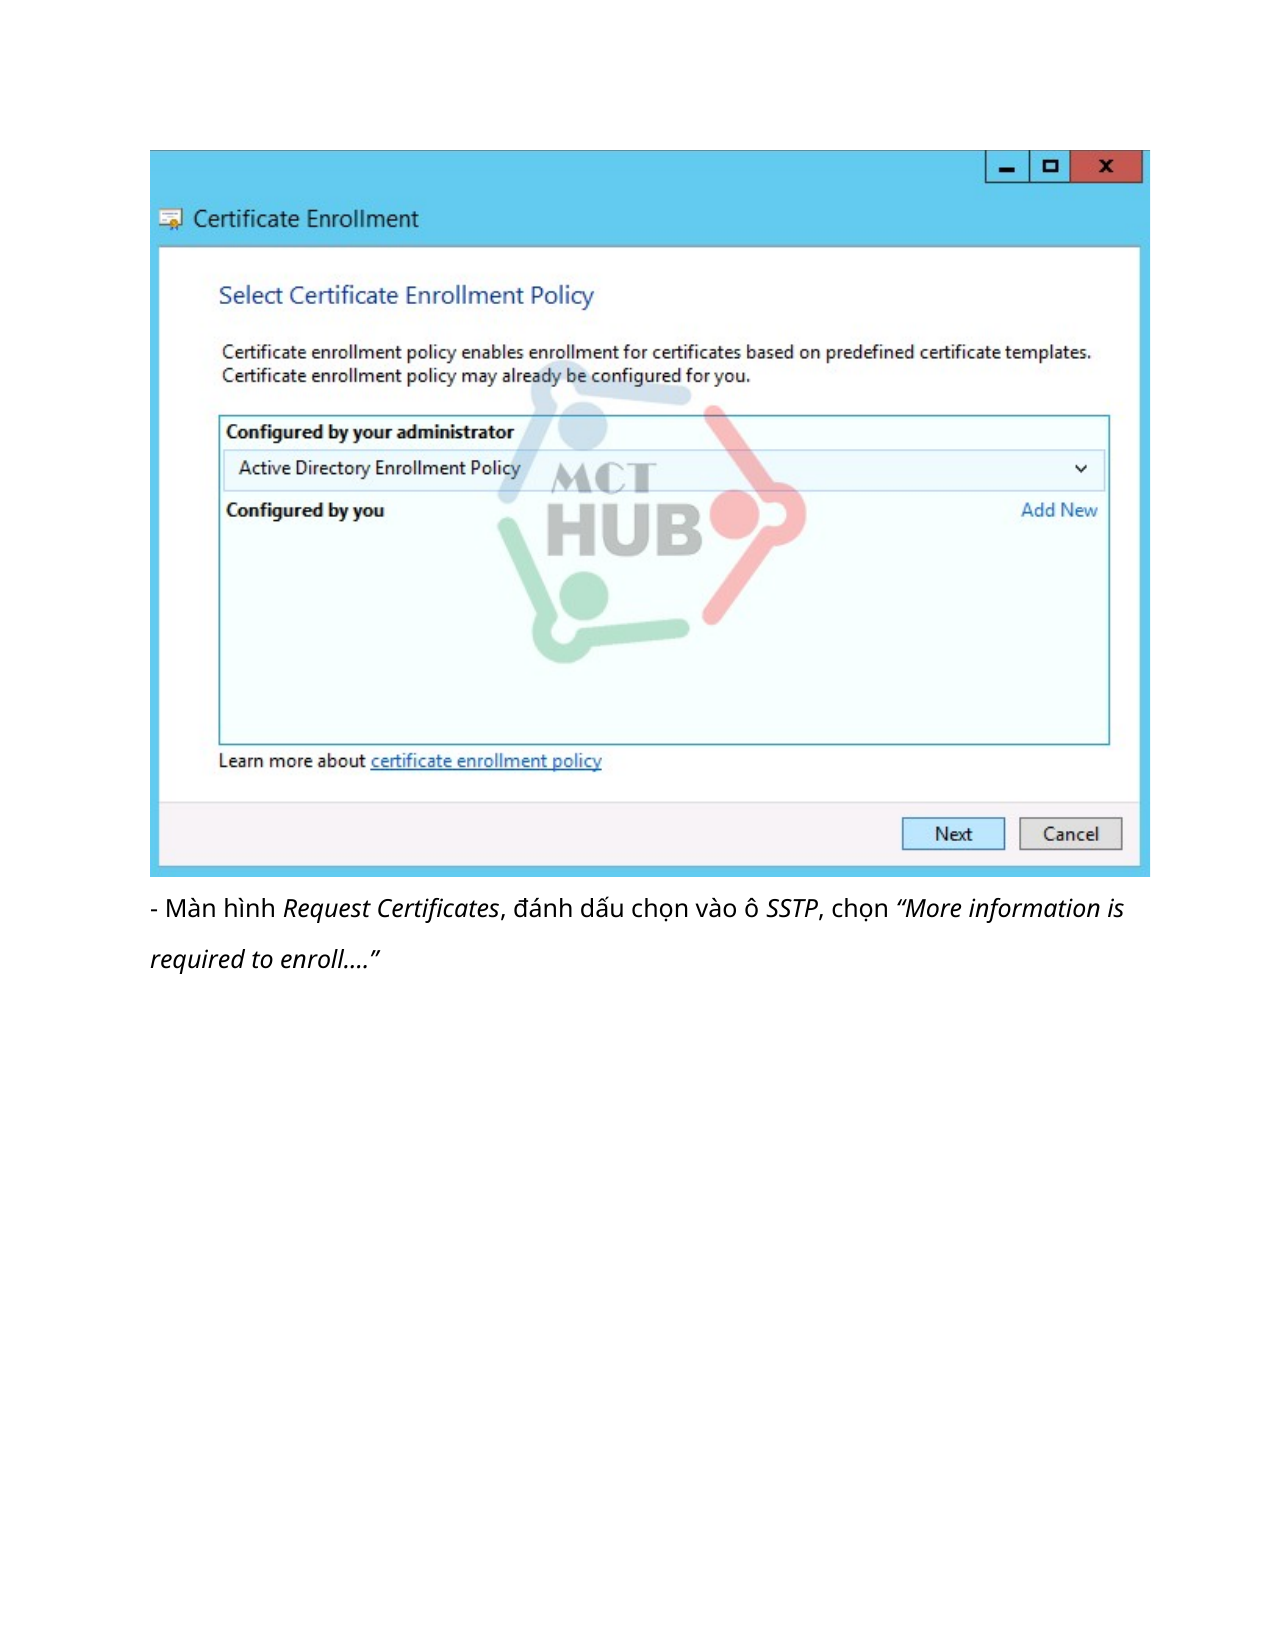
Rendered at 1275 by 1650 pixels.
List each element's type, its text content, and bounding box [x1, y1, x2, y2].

picture [150, 150, 1150, 877]
text - Màn hình Request Certificates, đánh dấu chọn vào ô SSTP, chọn “More information is required to enroll….” [150, 891, 1125, 976]
